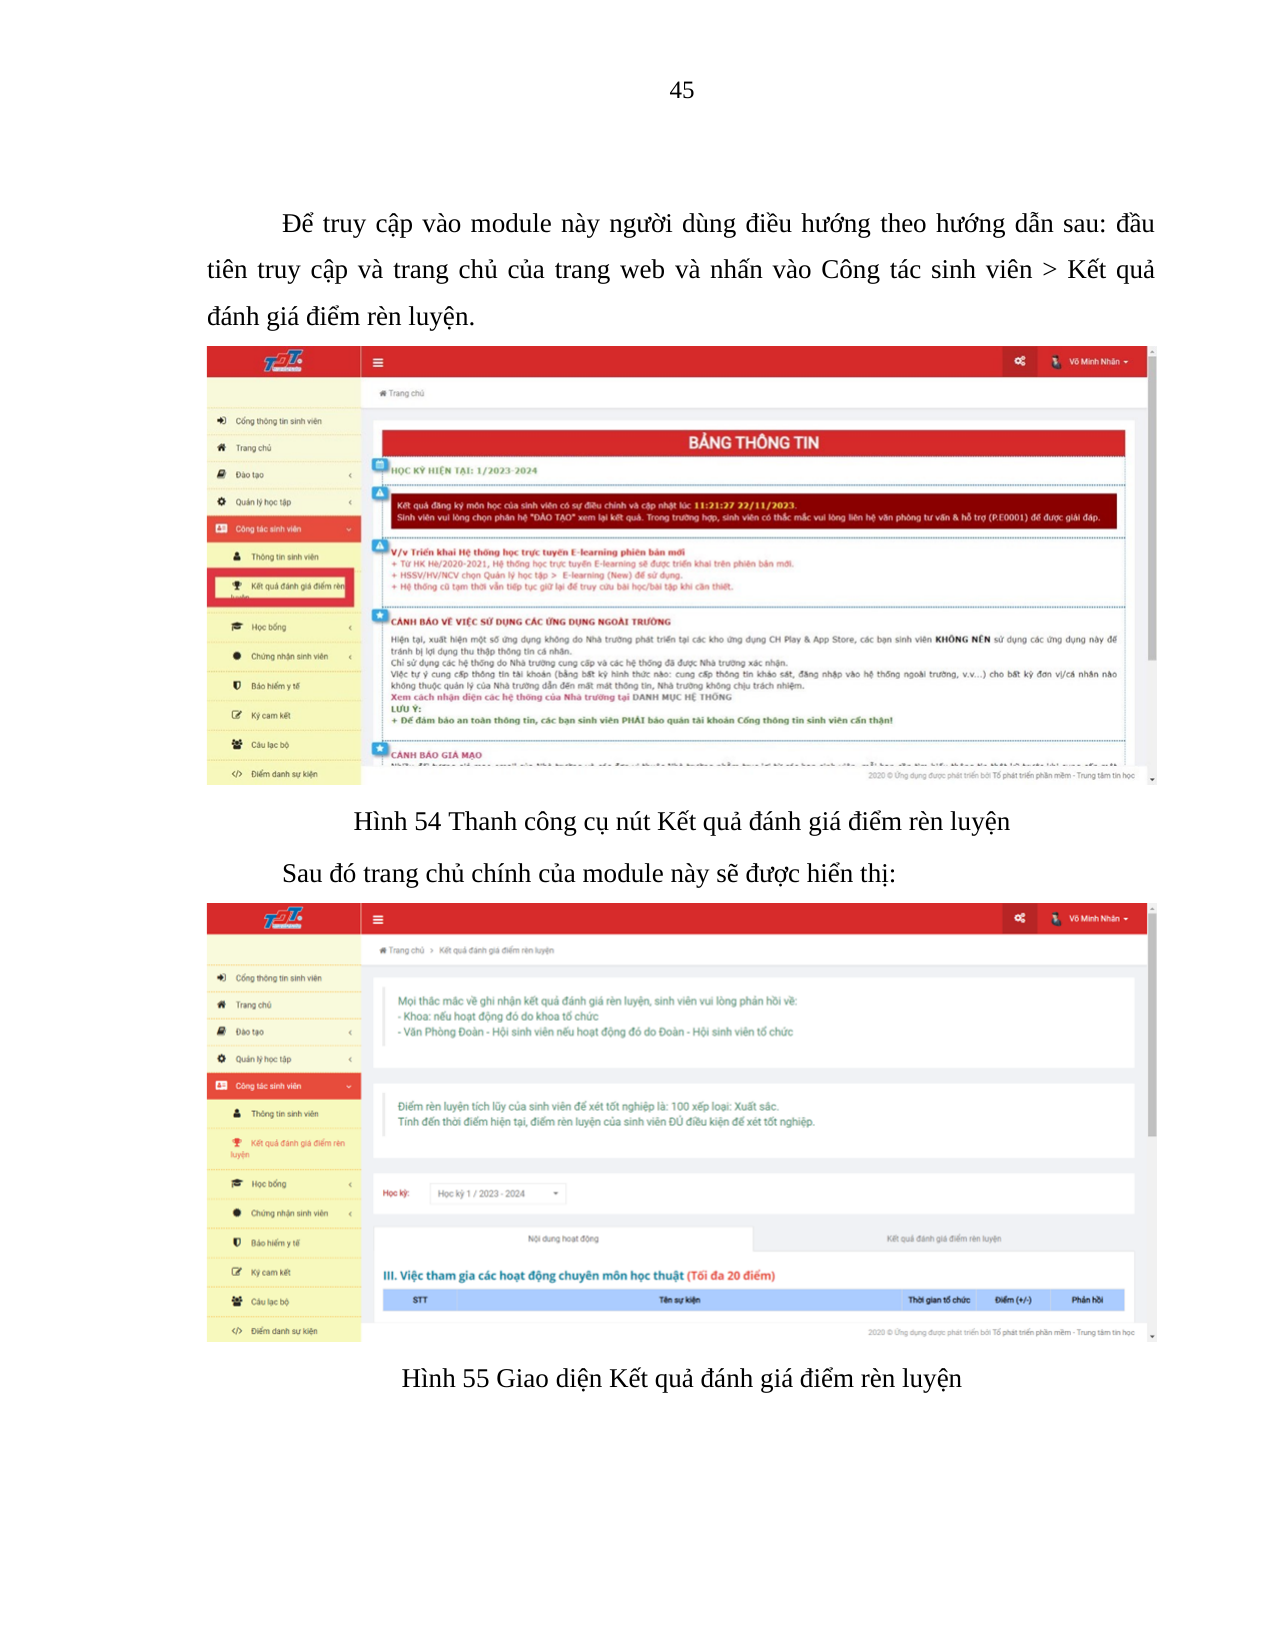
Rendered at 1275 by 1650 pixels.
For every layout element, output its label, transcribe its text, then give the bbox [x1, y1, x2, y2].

text Để truy cập vào module này người dùng điều hướng theo hướng dẫn sau: đầu tiên truy cập và trang chủ của trang web và nhấn vào Công tác sinh viên > Kết quả đánh giá điểm rèn luyện. [207, 207, 1157, 331]
text Hình 55 Giao diện Kết quả đánh giá điểm rèn luyện [207, 1362, 1157, 1393]
text Sau đó trang chủ chính của module này sẽ được hiển thị: [207, 857, 1157, 888]
picture [206, 903, 1157, 1342]
picture [206, 346, 1157, 785]
text Hình 54 Thanh công cụ nút Kết quả đánh giá điểm rèn luyện [207, 805, 1157, 836]
